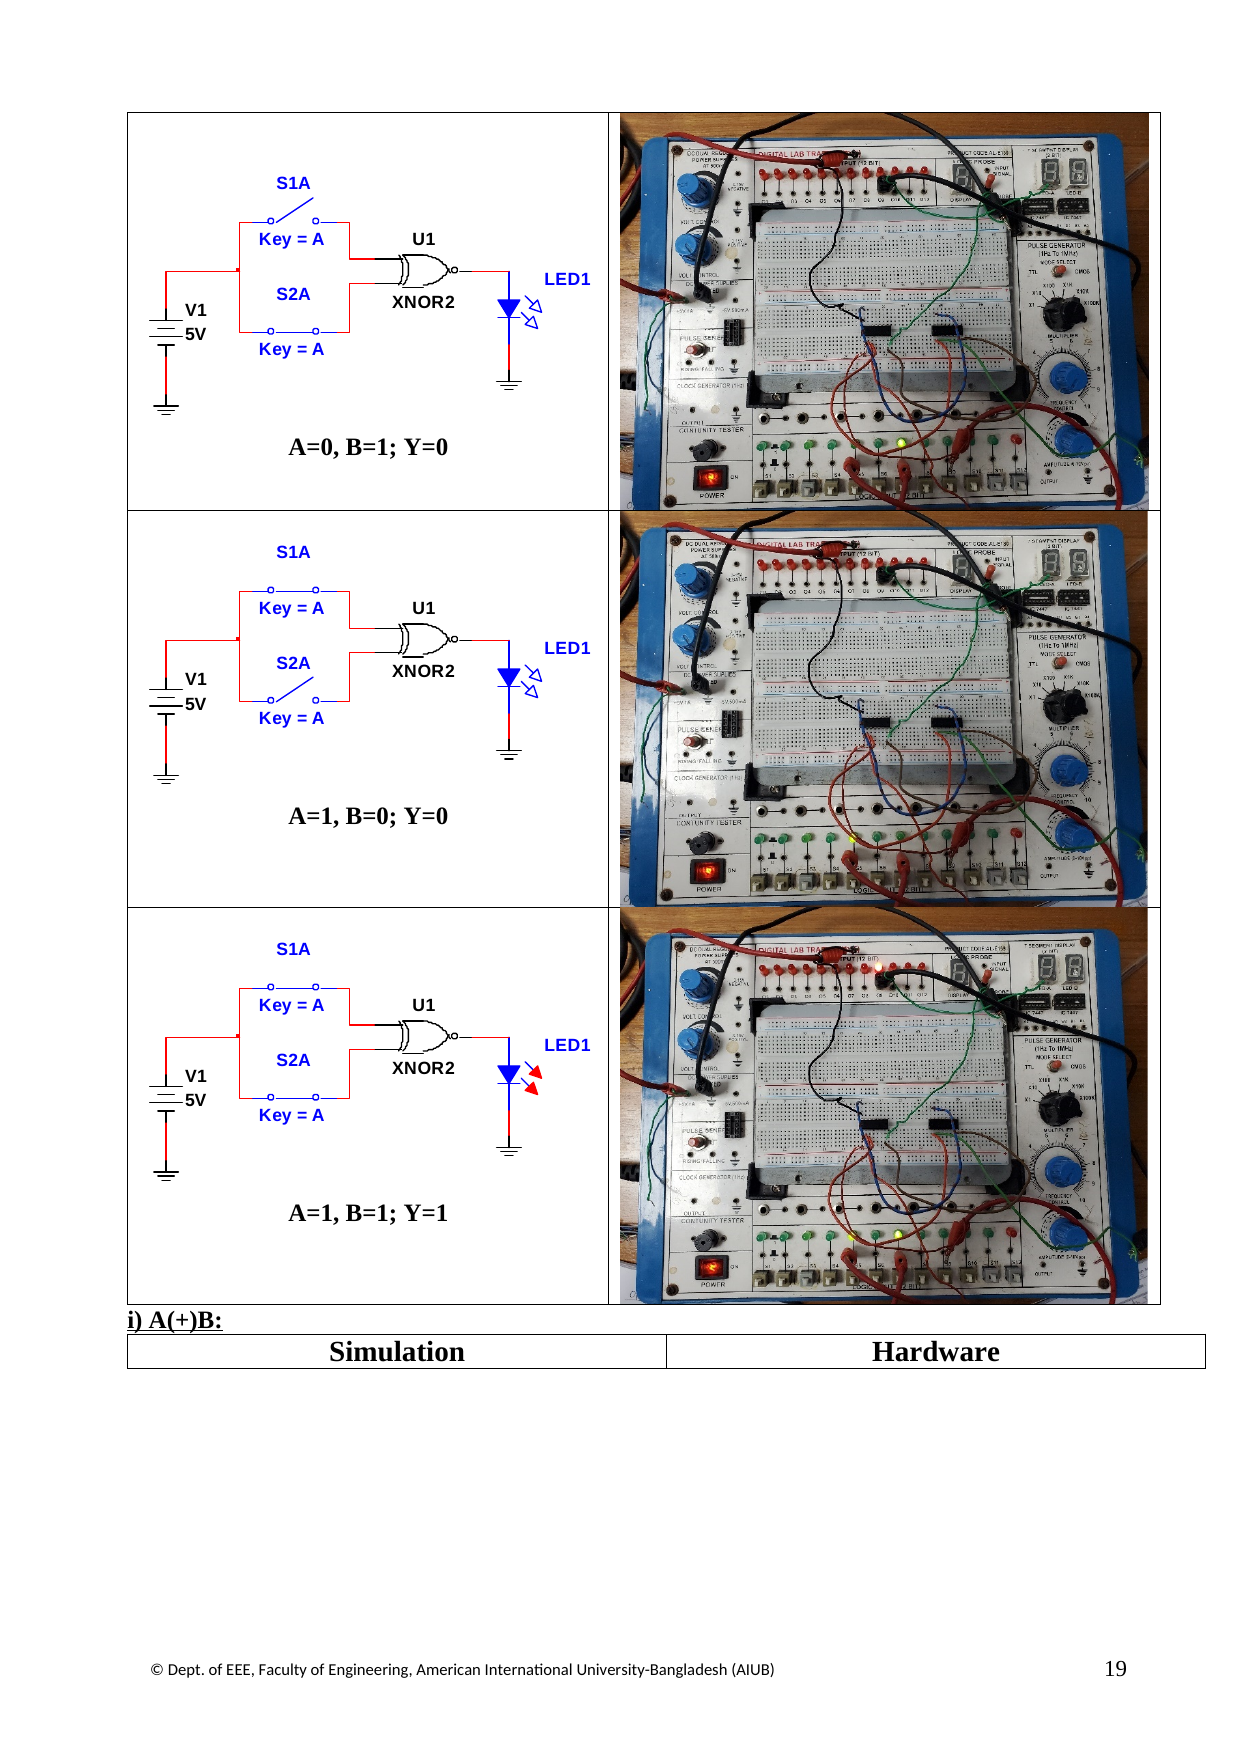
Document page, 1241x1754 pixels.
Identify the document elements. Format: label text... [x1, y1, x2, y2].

table_cell [1148, 511, 1160, 907]
table_cell [609, 113, 620, 510]
table_cell [1149, 113, 1160, 510]
table_cell [609, 511, 620, 907]
table_header Simulation [128, 1335, 666, 1368]
table_cell A=1, B=1; Y=1 [128, 908, 608, 1304]
picture [620, 113, 1149, 510]
text i) A(+)B: [127, 1305, 1108, 1333]
table_cell [609, 908, 620, 1304]
table_cell [1148, 908, 1160, 1304]
table_header Hardware [667, 1335, 1205, 1368]
table_cell A=1, B=0; Y=0 [128, 511, 608, 907]
picture [620, 511, 1148, 1304]
table_cell A=0, B=1; Y=0 [128, 113, 608, 510]
